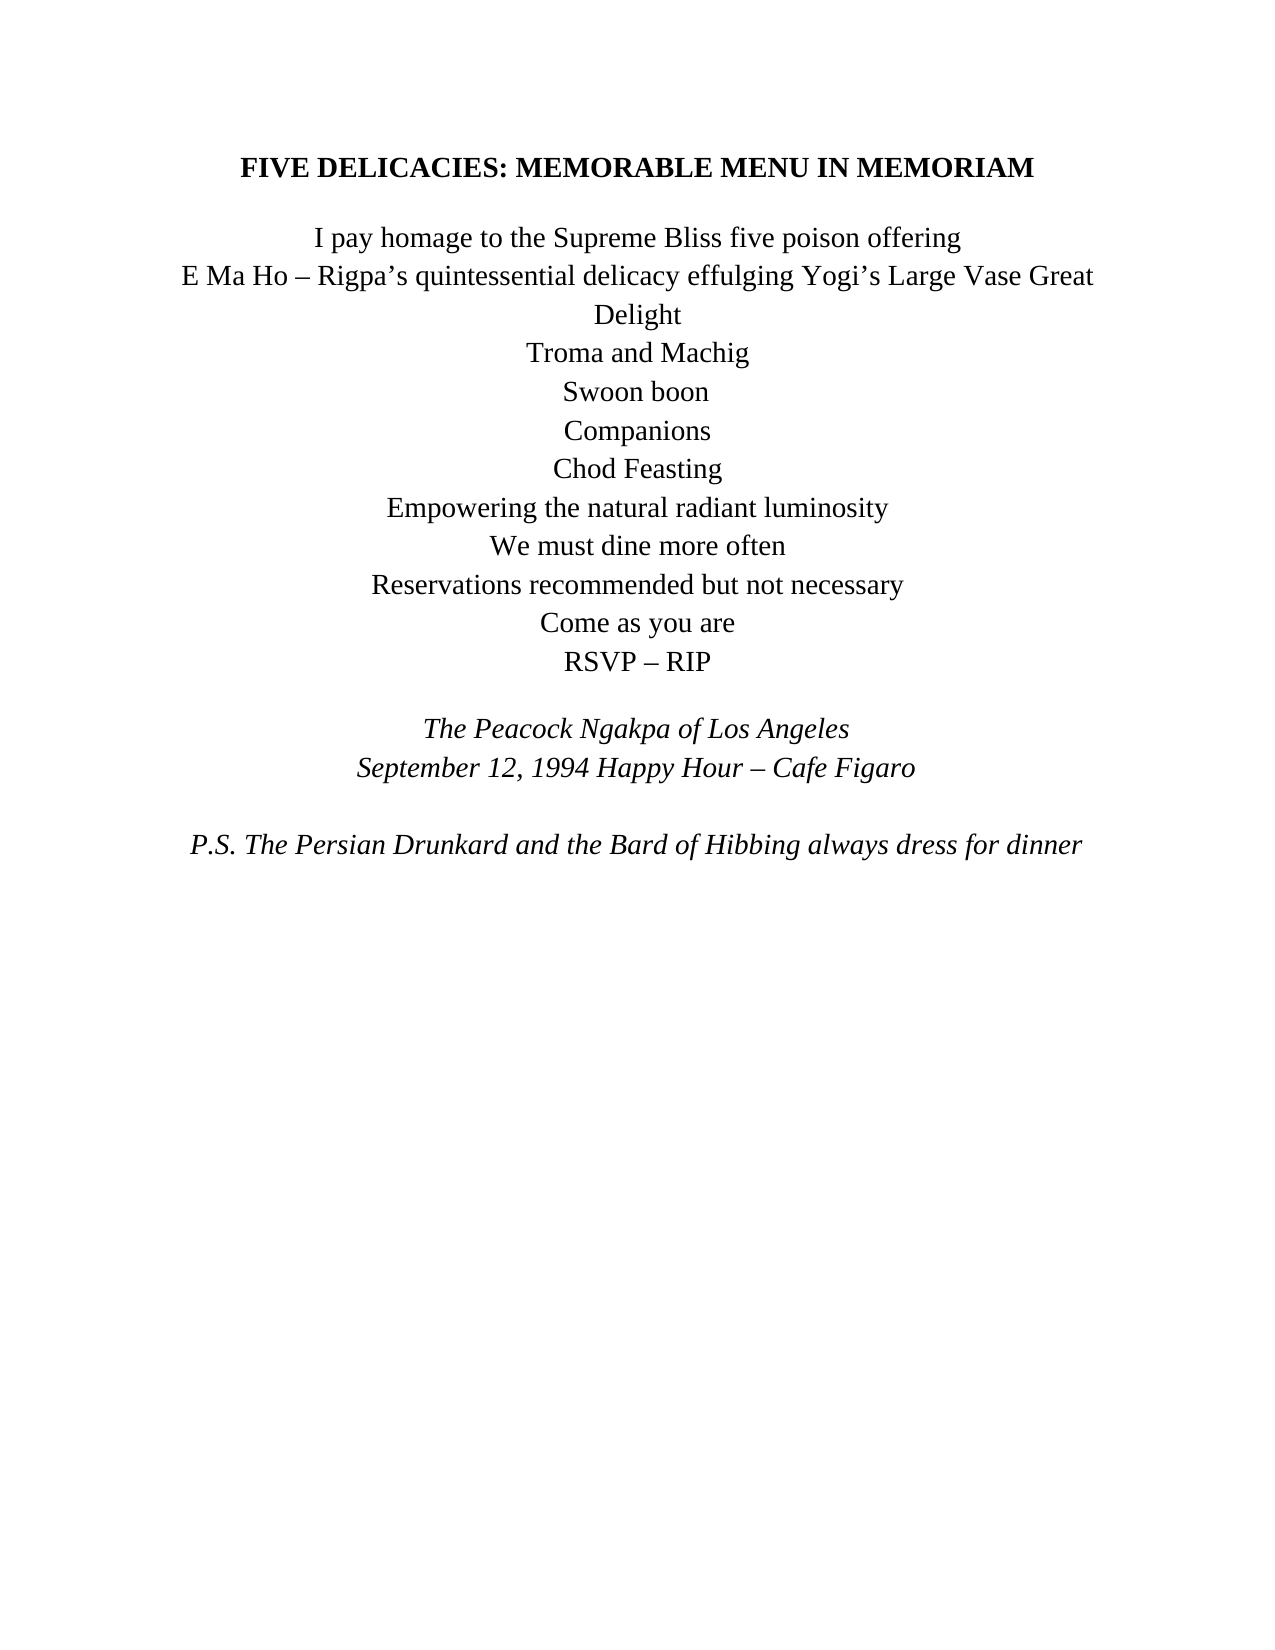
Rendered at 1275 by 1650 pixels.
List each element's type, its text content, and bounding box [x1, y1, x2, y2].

text Swoon boon [150, 374, 1125, 408]
text I pay homage to the Supreme Bliss five poison offering [150, 220, 1125, 253]
text September 12, 1994 Happy Hour – Cafe Figaro [150, 750, 1125, 822]
text RSVP – RIP [150, 644, 1125, 708]
text E Ma Ho – Rigpa’s quintessential delicacy effulging Yogi’s Large Vase Great Delight [150, 258, 1125, 331]
text Companions [150, 413, 1125, 446]
text Troma and Machig [150, 336, 1125, 369]
text We must dine more often [150, 528, 1125, 562]
text The Peacock Ngakpa of Los Angeles [150, 711, 1125, 745]
text Empowering the natural radiant luminosity [150, 490, 1125, 523]
text P.S. The Persian Drunkard and the Bard of Hibbing always dress for dinner [150, 827, 1125, 861]
text Chod Feasting [150, 451, 1125, 485]
text Reservations recommended but not necessary [150, 567, 1125, 600]
text FIVE DELICACIES: MEMORABLE MENU IN MEMORIAM [150, 150, 1125, 183]
text Come as you are [150, 605, 1125, 639]
